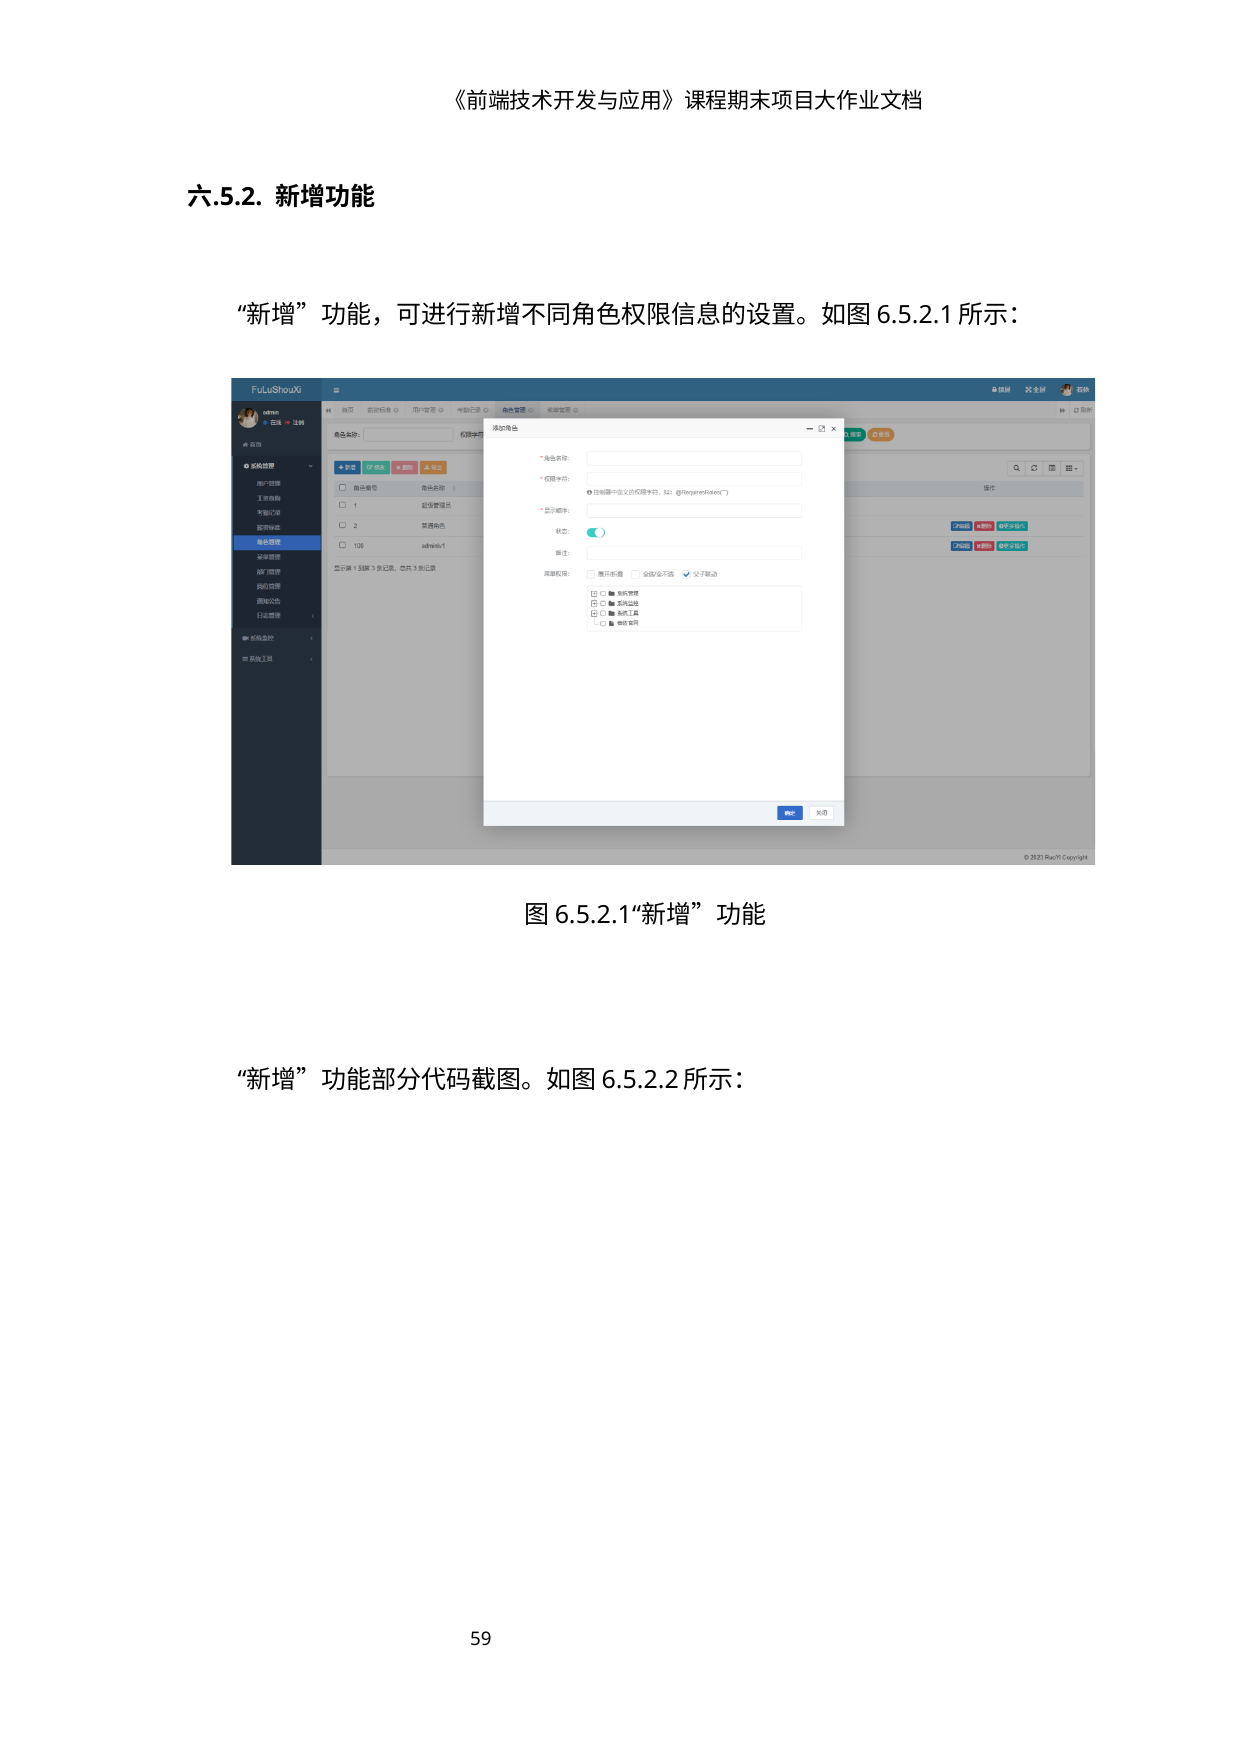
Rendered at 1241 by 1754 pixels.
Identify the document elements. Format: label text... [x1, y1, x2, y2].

text “新增”功能部分代码截图。如图6.5.2.2所示： [187, 1045, 1053, 1110]
text 图6.5.2.1“新增”功能 [187, 880, 1053, 945]
text “新增”功能，可进行新增不同角色权限信息的设置。如图6.5.2.1所示： [187, 280, 1053, 345]
subtitle 新增功能 [187, 162, 1053, 227]
picture [231, 378, 1096, 865]
